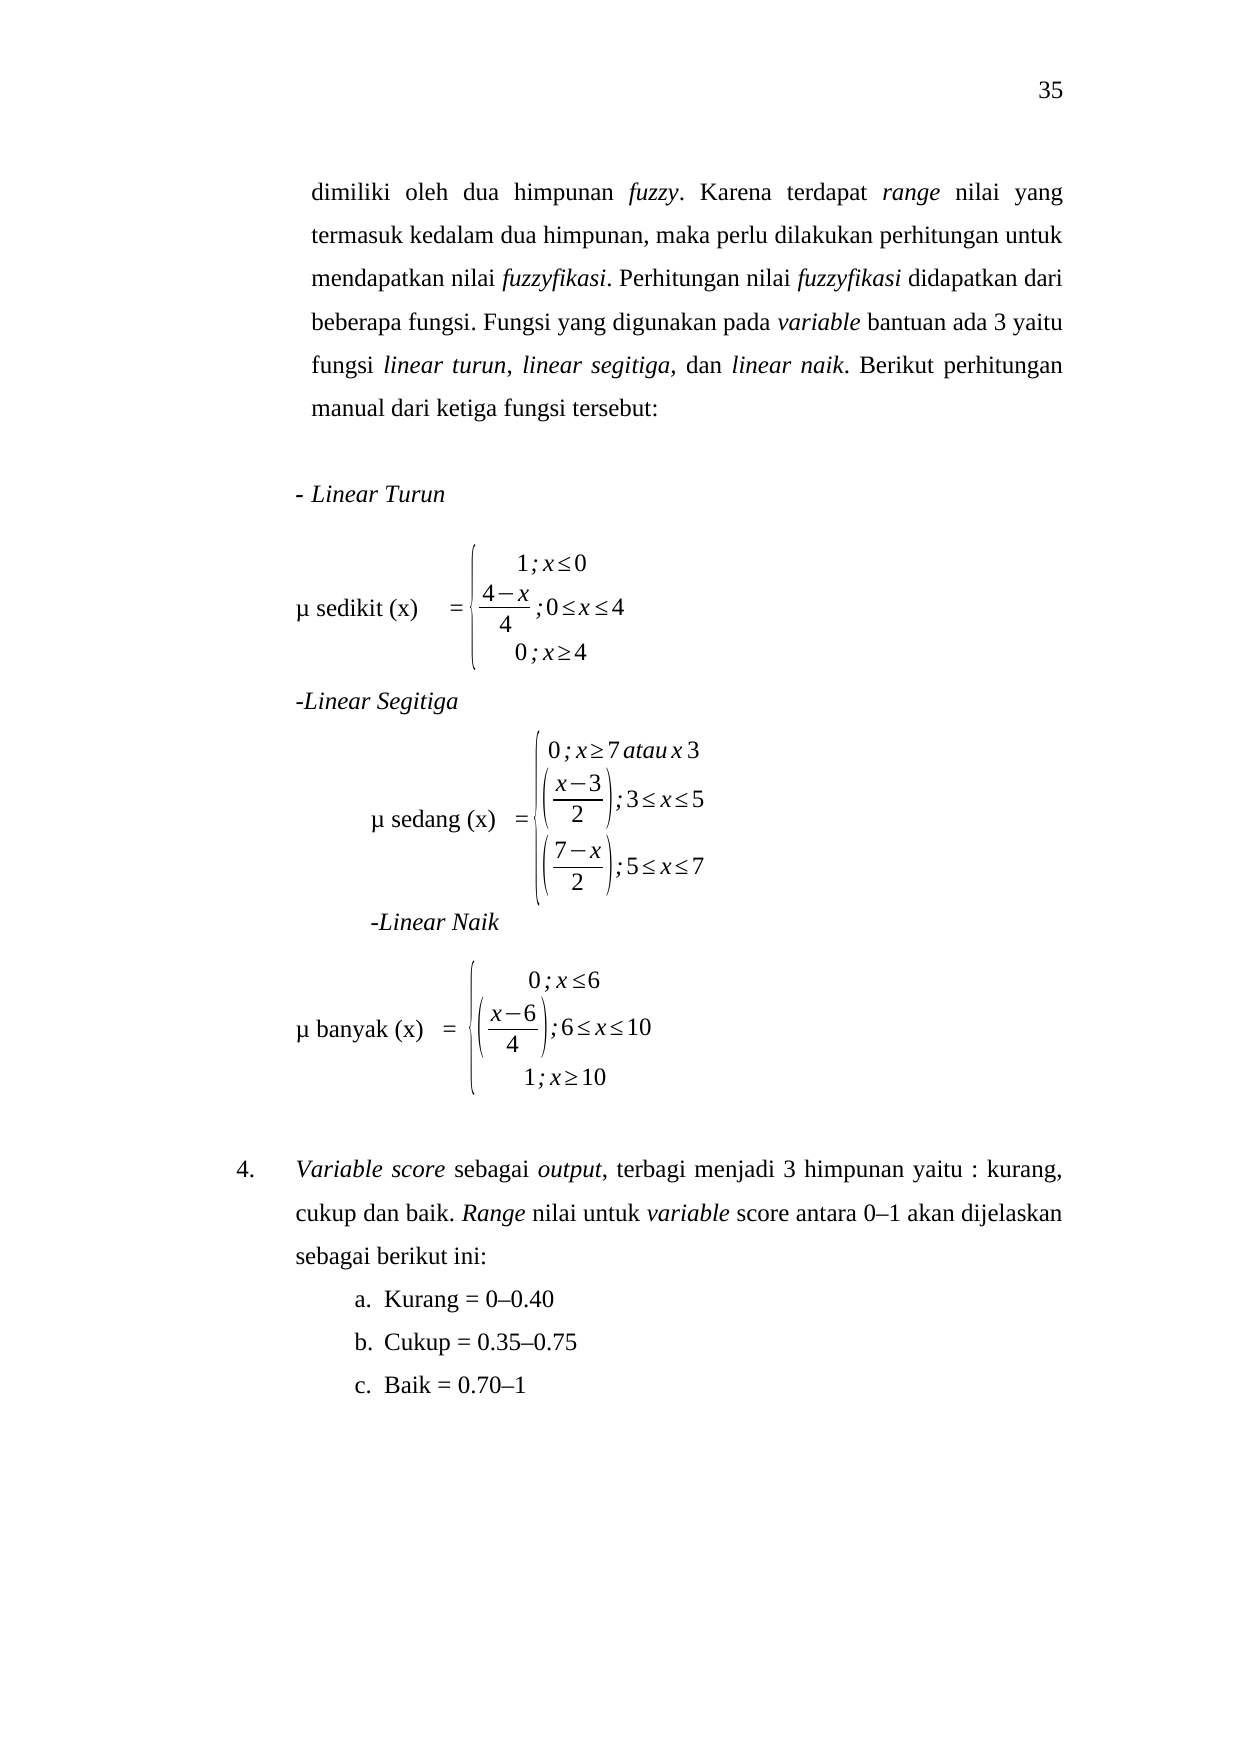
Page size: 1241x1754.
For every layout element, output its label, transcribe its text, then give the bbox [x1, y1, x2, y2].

list Linear Turun [236, 479, 1063, 508]
list Kurang = 0–0.40 [354, 1284, 1063, 1313]
list Variable score sebagai output, terbagi menjadi 3 himpunan yaitu : kurang, cukup dan baik. Range nilai untuk variable score antara 0–1 akan dijelaskan sebagai berikut ini: [236, 1154, 1063, 1269]
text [311, 177, 1063, 422]
text µ banyak (x) = [236, 960, 1063, 1097]
text µ sedang (x) = [311, 729, 1063, 907]
text -Linear Segitiga [236, 686, 1063, 715]
text µ sedikit (x) = [236, 543, 1063, 672]
list Cukup = 0.35–0.75 [354, 1327, 1063, 1356]
list Baik = 0.70–1 [354, 1370, 1063, 1399]
text -Linear Naik [311, 907, 1063, 936]
